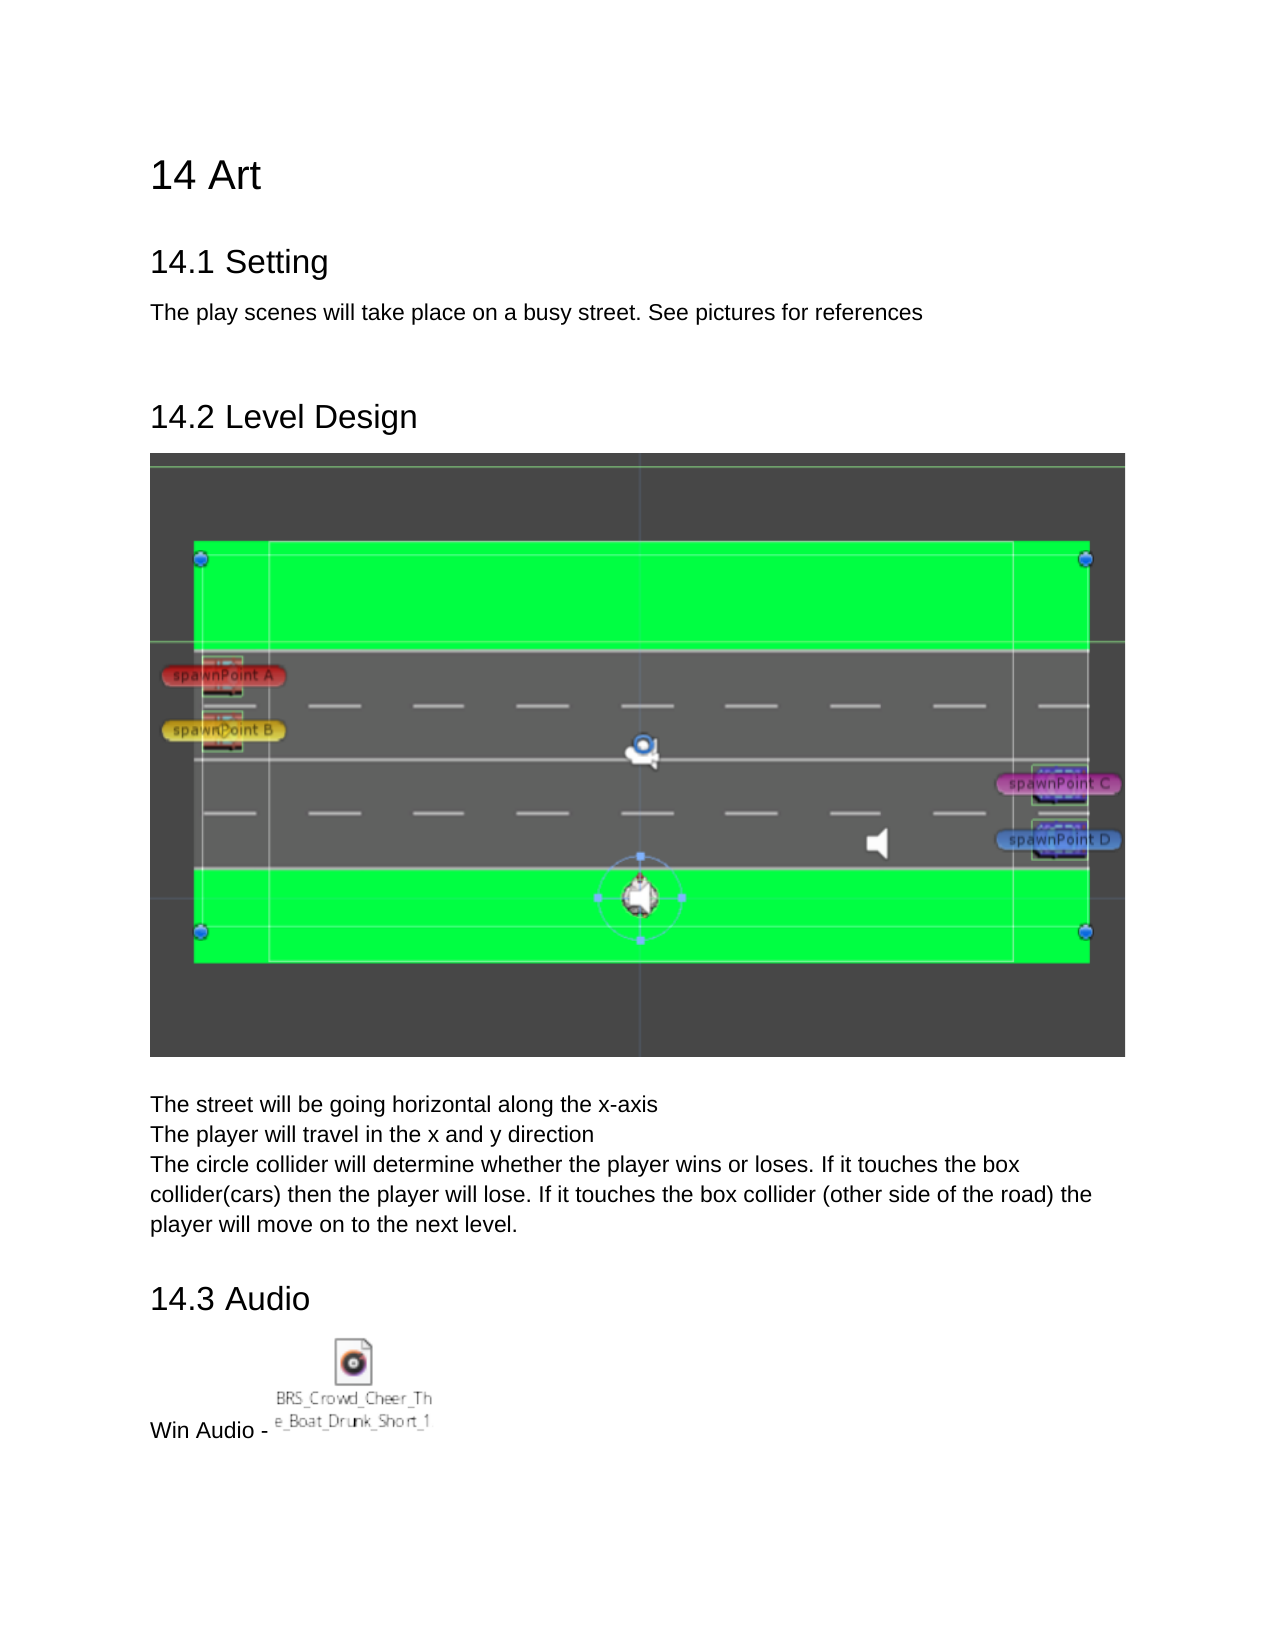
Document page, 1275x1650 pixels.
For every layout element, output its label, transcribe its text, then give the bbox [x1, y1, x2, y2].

text The street will be going horizontal along the x-axis [150, 1091, 1125, 1117]
text The player will travel in the x and y direction [150, 1121, 1125, 1147]
text The play scenes will take place on a busy street. See pictures for references [150, 299, 1125, 326]
subtitle 14 Art [150, 150, 1125, 198]
text Win Audio - [150, 1336, 1125, 1443]
subtitle 14.2 Level Design [150, 397, 1125, 436]
text The circle collider will determine whether the player wins or loses. If it touches the box collider(cars) then the player will lose. If it touches the box collider (other side of the road) the player will move on to the next level. [150, 1151, 1125, 1238]
subtitle 14.3 Audio [150, 1279, 1125, 1317]
subtitle 14.1 Setting [150, 243, 1125, 281]
picture [150, 453, 1125, 1057]
